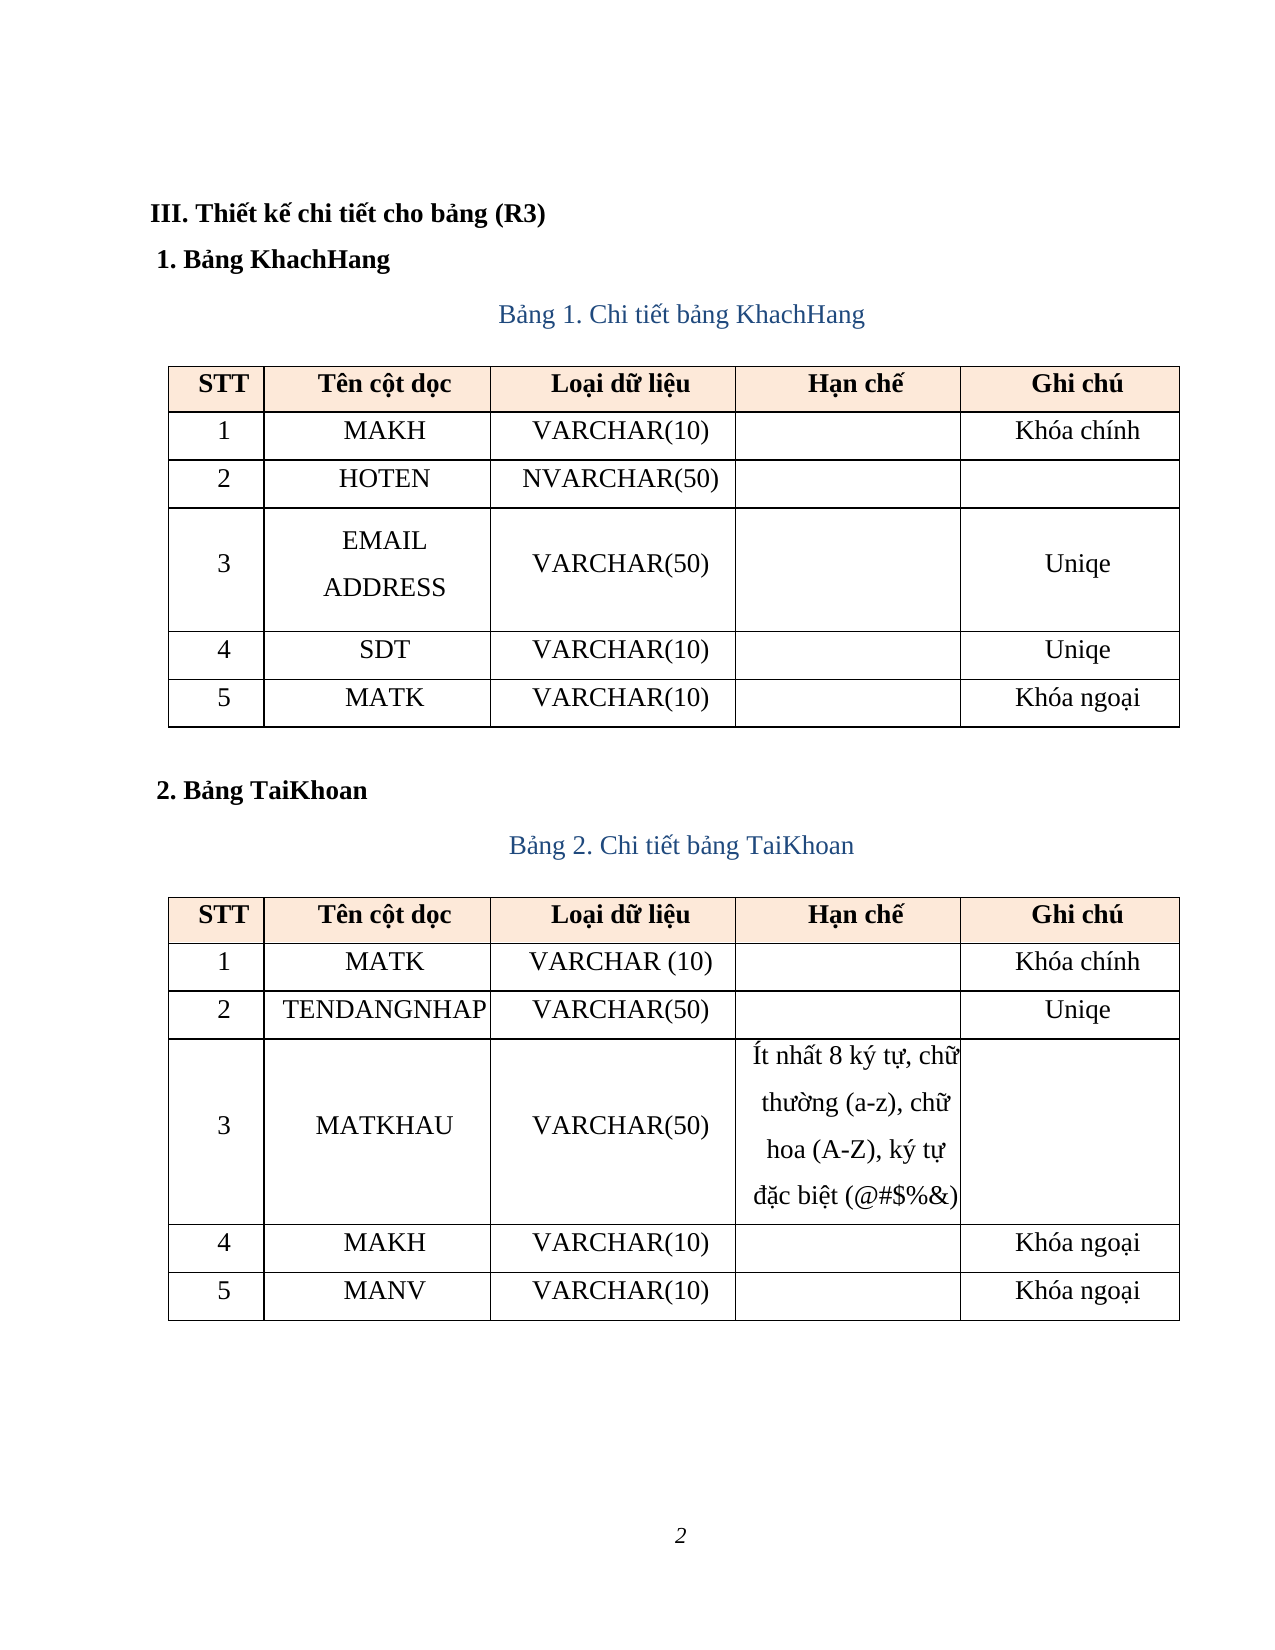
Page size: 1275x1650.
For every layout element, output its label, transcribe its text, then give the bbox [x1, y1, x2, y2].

table_cell [736, 1225, 960, 1272]
table_cell 3 [169, 509, 263, 631]
table_cell Khóa ngoại [961, 1273, 1179, 1319]
table_cell VARCHAR(50) [491, 509, 735, 631]
table_cell [736, 680, 960, 726]
table_cell SDT [265, 632, 490, 678]
table_cell Khóa chính [961, 413, 1179, 459]
table_cell [736, 461, 960, 507]
table_header Ghi chú [961, 898, 1179, 942]
table_cell 4 [169, 632, 263, 678]
table_cell [961, 461, 1179, 507]
table_cell VARCHAR(50) [491, 1040, 735, 1224]
table_header Hạn chế [736, 367, 960, 411]
table_cell Uniqe [961, 509, 1179, 631]
table_cell 4 [169, 1225, 263, 1272]
table_cell MATK [265, 680, 490, 726]
table_cell 3 [169, 1040, 263, 1224]
table_cell EMAIL ADDRESS [265, 509, 490, 631]
table_cell Khóa chính [961, 944, 1179, 990]
table_cell NVARCHAR(50) [491, 461, 735, 507]
table_cell [736, 1273, 960, 1319]
table_cell MANV [265, 1273, 490, 1319]
table_cell [961, 1040, 1179, 1224]
text Bảng TaiKhoan [150, 774, 1198, 806]
table_cell VARCHAR(10) [491, 632, 735, 678]
table_cell VARCHAR(50) [491, 992, 735, 1038]
text Bảng KhachHang [150, 243, 1198, 274]
table_cell Khóa ngoại [961, 680, 1179, 726]
table_cell Uniqe [961, 992, 1179, 1038]
table_cell HOTEN [265, 461, 490, 507]
table_cell [736, 509, 960, 631]
table_header Tên cột dọc [265, 367, 490, 411]
table_cell 5 [169, 1273, 263, 1319]
table_header Ghi chú [961, 367, 1179, 411]
table_cell 5 [169, 680, 263, 726]
table_header STT [169, 367, 263, 411]
table_cell VARCHAR(10) [491, 1273, 735, 1319]
table_cell VARCHAR(10) [491, 1225, 735, 1272]
table_cell VARCHAR(10) [491, 413, 735, 459]
table_cell VARCHAR(10) [491, 680, 735, 726]
table_cell TENDANGNHAP [265, 992, 490, 1038]
text Bảng 1. Chi tiết bảng KhachHang [165, 298, 1198, 329]
table_cell MAKH [265, 413, 490, 459]
table_cell [736, 632, 960, 678]
table_header Loại dữ liệu [491, 898, 735, 942]
table_cell MAKH [265, 1225, 490, 1272]
table_cell Uniqe [961, 632, 1179, 678]
table_cell Khóa ngoại [961, 1225, 1179, 1272]
table_cell [736, 944, 960, 990]
table_header STT [169, 898, 263, 942]
table_cell 1 [169, 944, 263, 990]
table_cell 2 [169, 992, 263, 1038]
text Bảng 2. Chi tiết bảng TaiKhoan [165, 829, 1198, 861]
table_cell 1 [169, 413, 263, 459]
table_cell MATKHAU [265, 1040, 490, 1224]
table_cell VARCHAR (10) [491, 944, 735, 990]
table_cell 2 [169, 461, 263, 507]
table_cell MATK [265, 944, 490, 990]
text Thiết kế chi tiết cho bảng (R3) [150, 197, 1198, 228]
table_header Tên cột dọc [265, 898, 490, 942]
table_cell [736, 992, 960, 1038]
table_header Loại dữ liệu [491, 367, 735, 411]
table_cell [736, 413, 960, 459]
table_header Hạn chế [736, 898, 960, 942]
table_cell Ít nhất 8 ký tự, chữ thường (a-z), chữ hoa (A-Z), ký tự đặc biệt (@#$%&) [736, 1040, 960, 1224]
